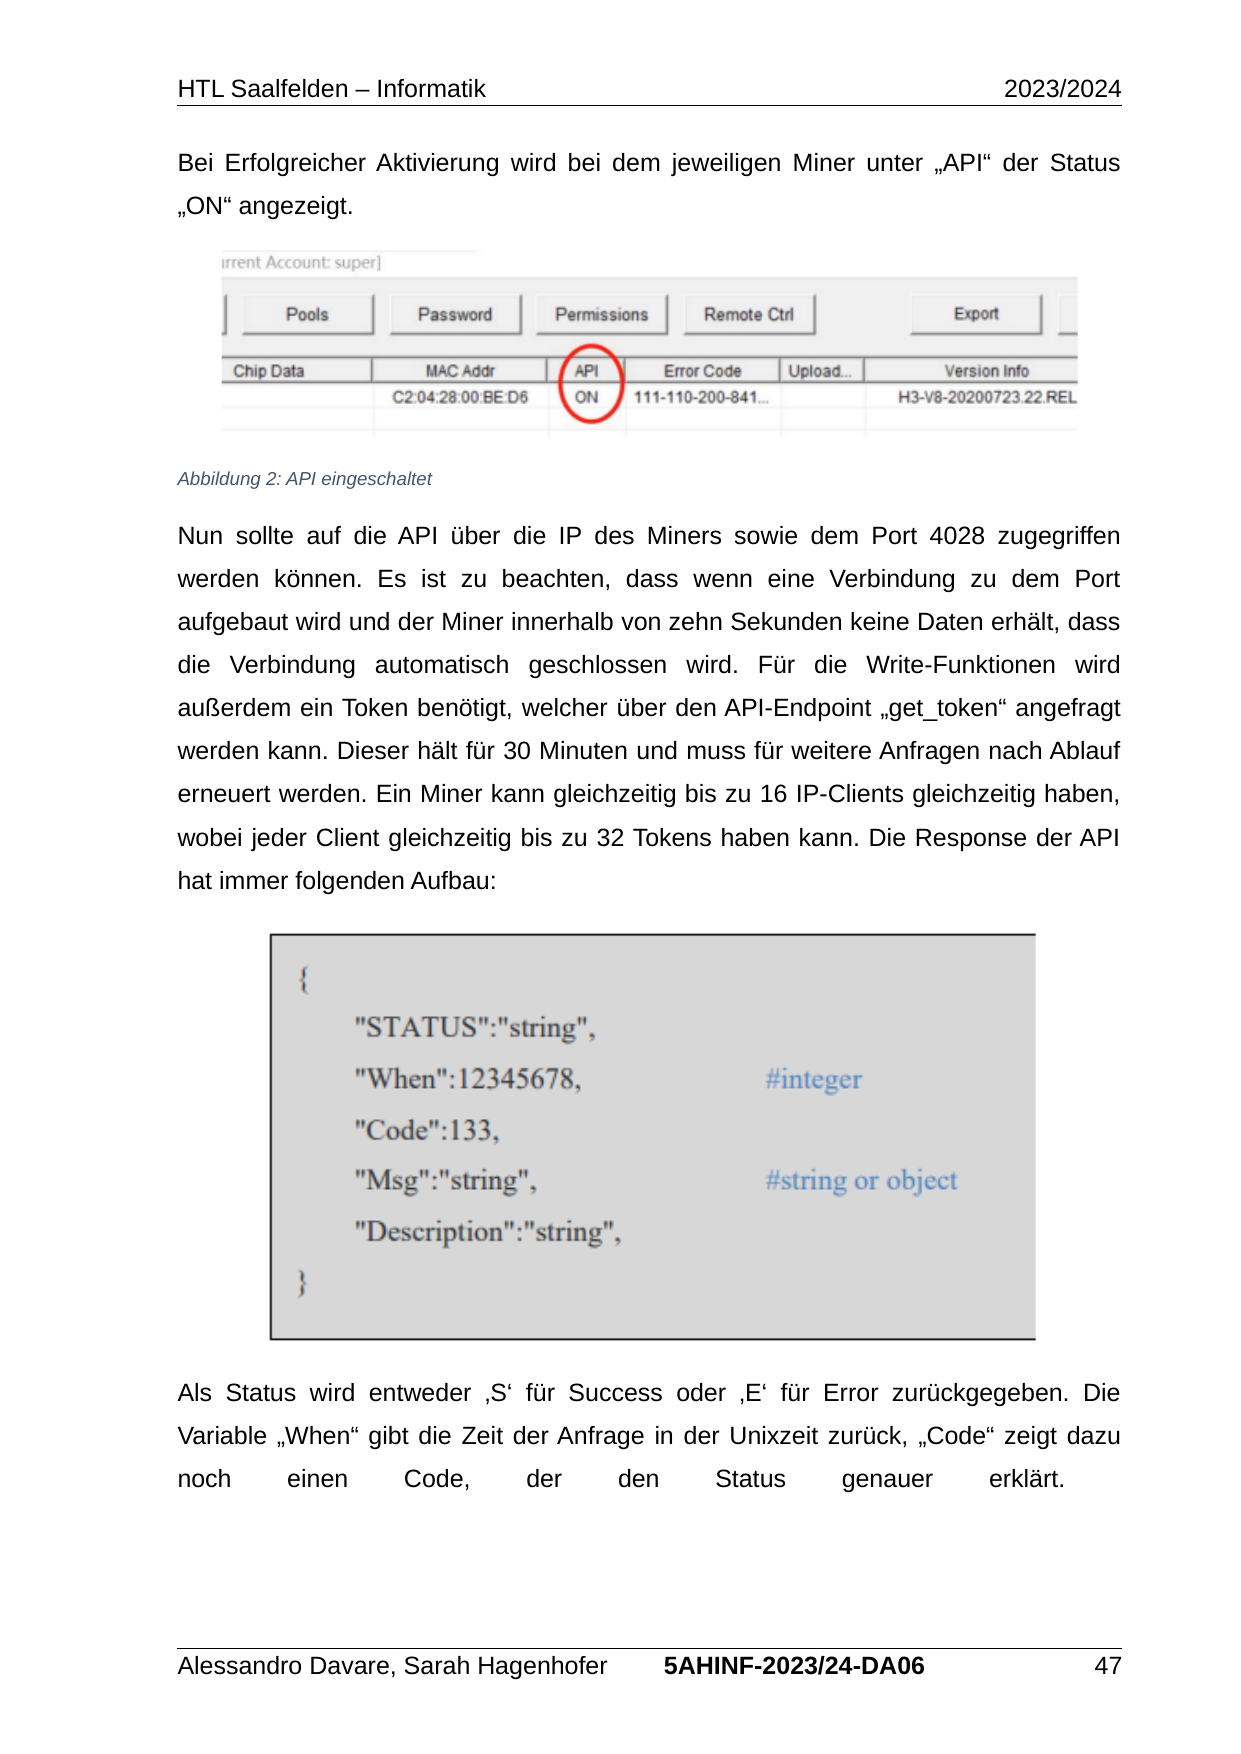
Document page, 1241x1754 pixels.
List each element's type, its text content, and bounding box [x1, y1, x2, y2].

text Abbildung 2: API eingeschaltet [177, 468, 1122, 489]
text Als Status wird entweder ‚S‘ für Success oder ‚E‘ für Error zurückgegeben. Die Variable „When“ gibt die Zeit der Anfrage in der Unixzeit zurück, „Code“ zeigt dazu noch einen Code, der den Status genauer erklärt. [177, 1378, 1122, 1536]
picture [263, 925, 1036, 1348]
text Bei Erfolgreicher Aktivierung wird bei dem jeweiligen Miner unter „API“ der Status „ON“ angezeigt. [177, 148, 1122, 219]
text Nun sollte auf die API über die IP des Miners sowie dem Port 4028 zugegriffen werden können. Es ist zu beachten, dass wenn eine Verbindung zu dem Port aufgebaut wird und der Miner innerhalb von zehn Sekunden keine Daten erhält, dass die Verbindung automatisch geschlossen wird. Für die Write-Funktionen wird außerdem ein Token benötigt, welcher über den API-Endpoint „get_token“ angefragt werden kann. Dieser hält für 30 Minuten und muss für weitere Anfragen nach Ablauf erneuert werden. Ein Miner kann gleichzeitig bis zu 16 IP-Clients gleichzeitig haben, wobei jeder Client gleichzeitig bis zu 32 Tokens haben kann. Die Response der API hat immer folgenden Aufbau: [177, 521, 1122, 894]
picture [221, 250, 1078, 437]
